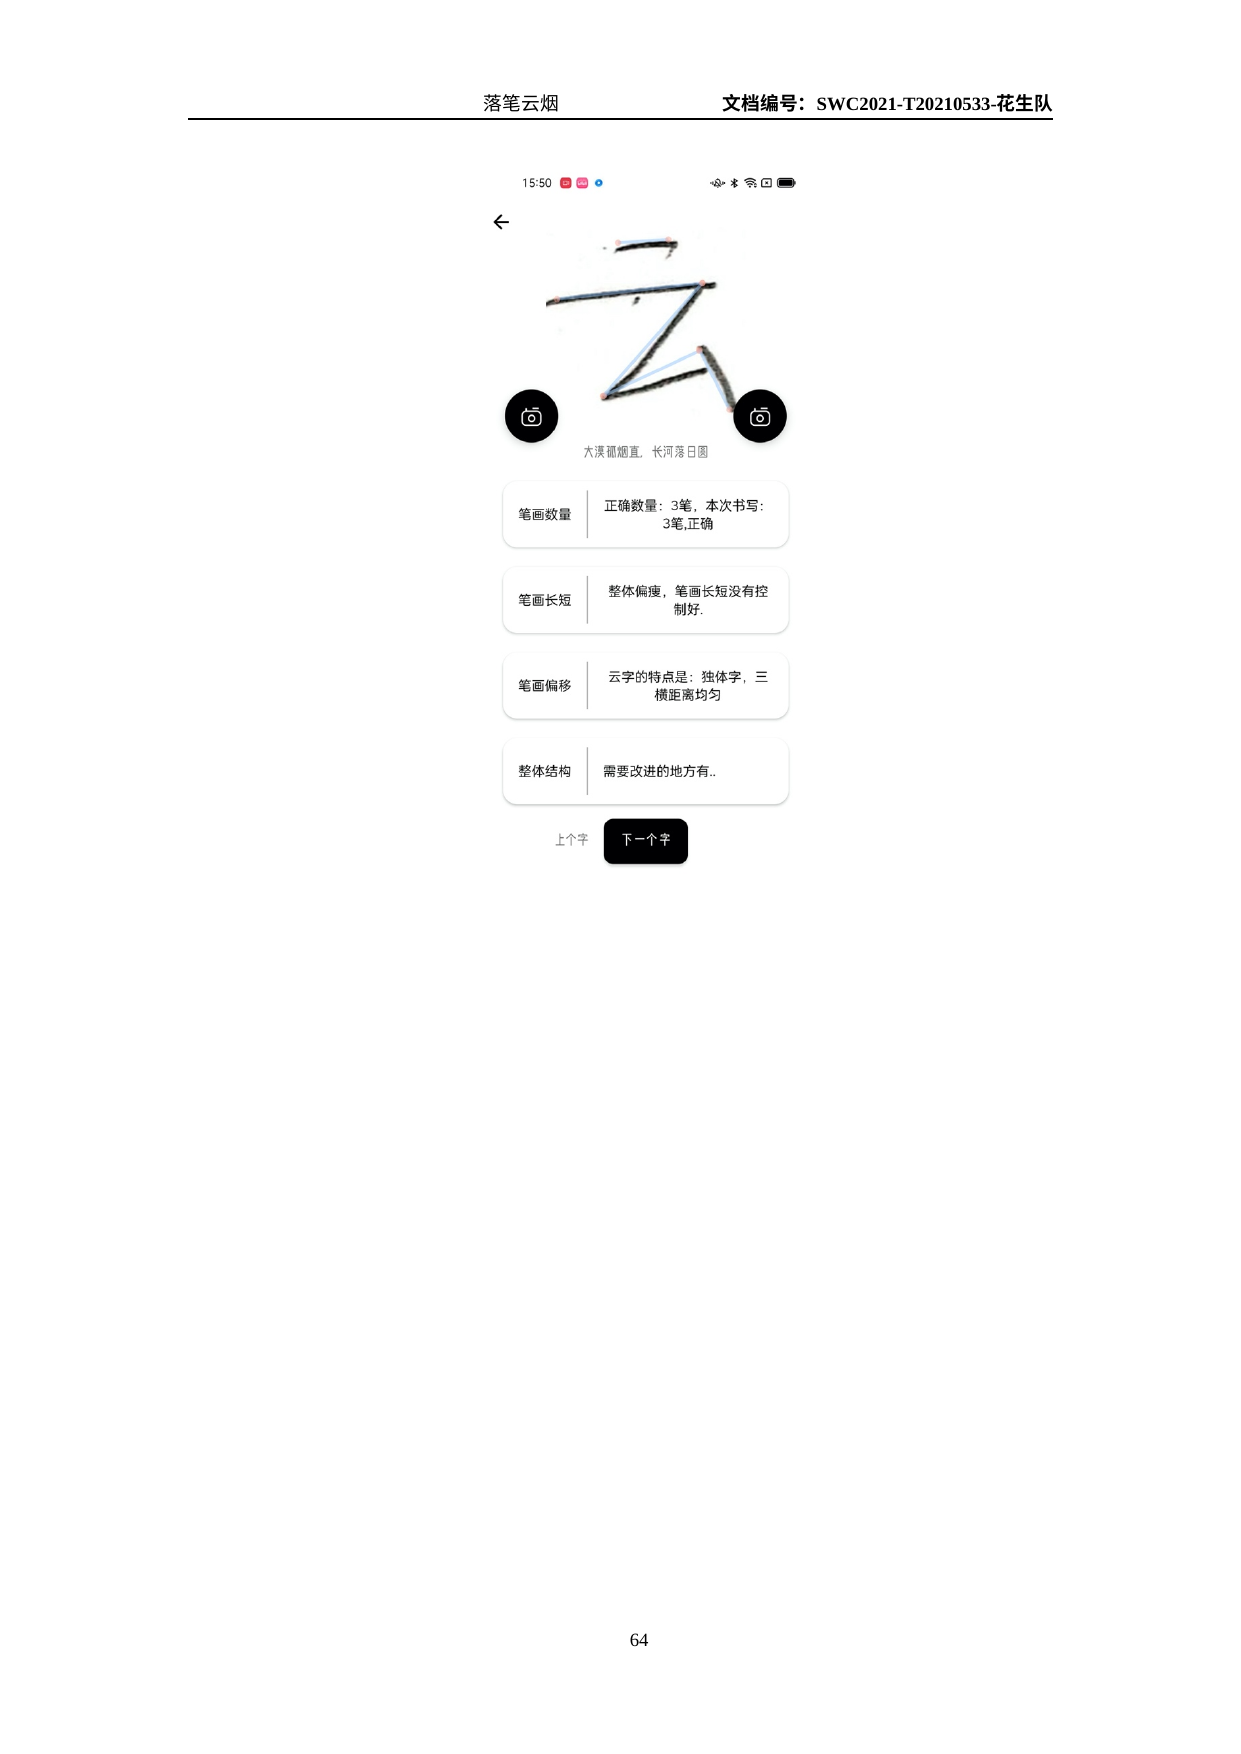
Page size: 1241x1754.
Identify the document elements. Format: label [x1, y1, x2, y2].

picture [474, 162, 817, 922]
